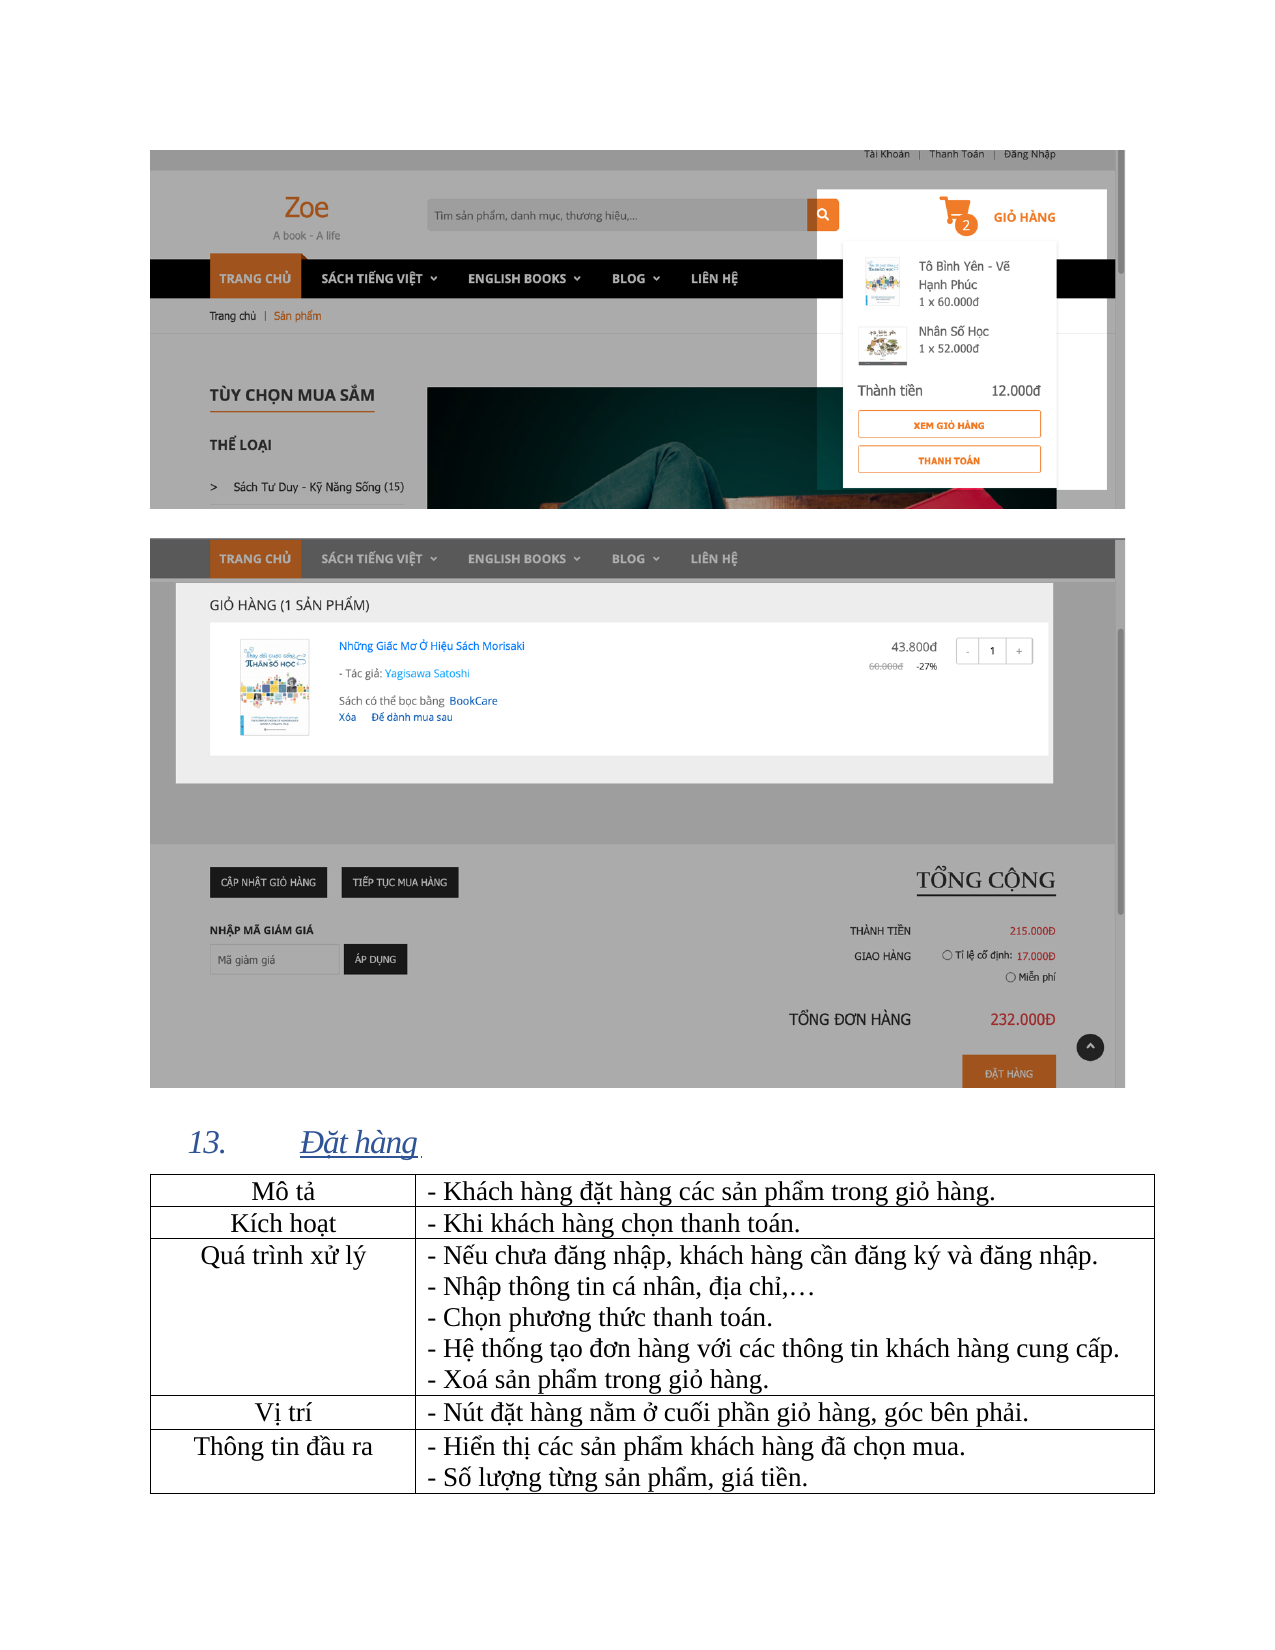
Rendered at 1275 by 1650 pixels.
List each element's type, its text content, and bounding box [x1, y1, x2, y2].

table_cell Quá trình xử lý [151, 1239, 415, 1395]
picture [150, 538, 1125, 1088]
picture [150, 150, 1125, 509]
table_cell Kích hoạt [151, 1207, 415, 1238]
table_cell - Nếu chưa đăng nhập, khách hàng cần đăng ký và đăng nhập. - Nhập thông tin cá nhân, địa chỉ,… - Chọn phương thức thanh toán. - Hệ thống tạo đơn hàng với các thông tin khách hàng cung cấp. - Xoá sản phẩm trong giỏ hàng. [416, 1239, 1154, 1395]
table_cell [416, 1430, 1154, 1493]
table_cell Thông tin đầu ra [151, 1430, 415, 1493]
table_cell Vị trí [151, 1396, 415, 1429]
table_header Mô tả [151, 1175, 415, 1206]
table_cell - Nút đặt hàng nằm ở cuối phần giỏ hàng, góc bên phải. [416, 1396, 1154, 1429]
table_header - Khách hàng đặt hàng các sản phẩm trong giỏ hàng. [416, 1175, 1154, 1206]
table_cell - Khi khách hàng chọn thanh toán. [416, 1207, 1154, 1238]
subtitle Đặt hàng [187, 1123, 1125, 1161]
